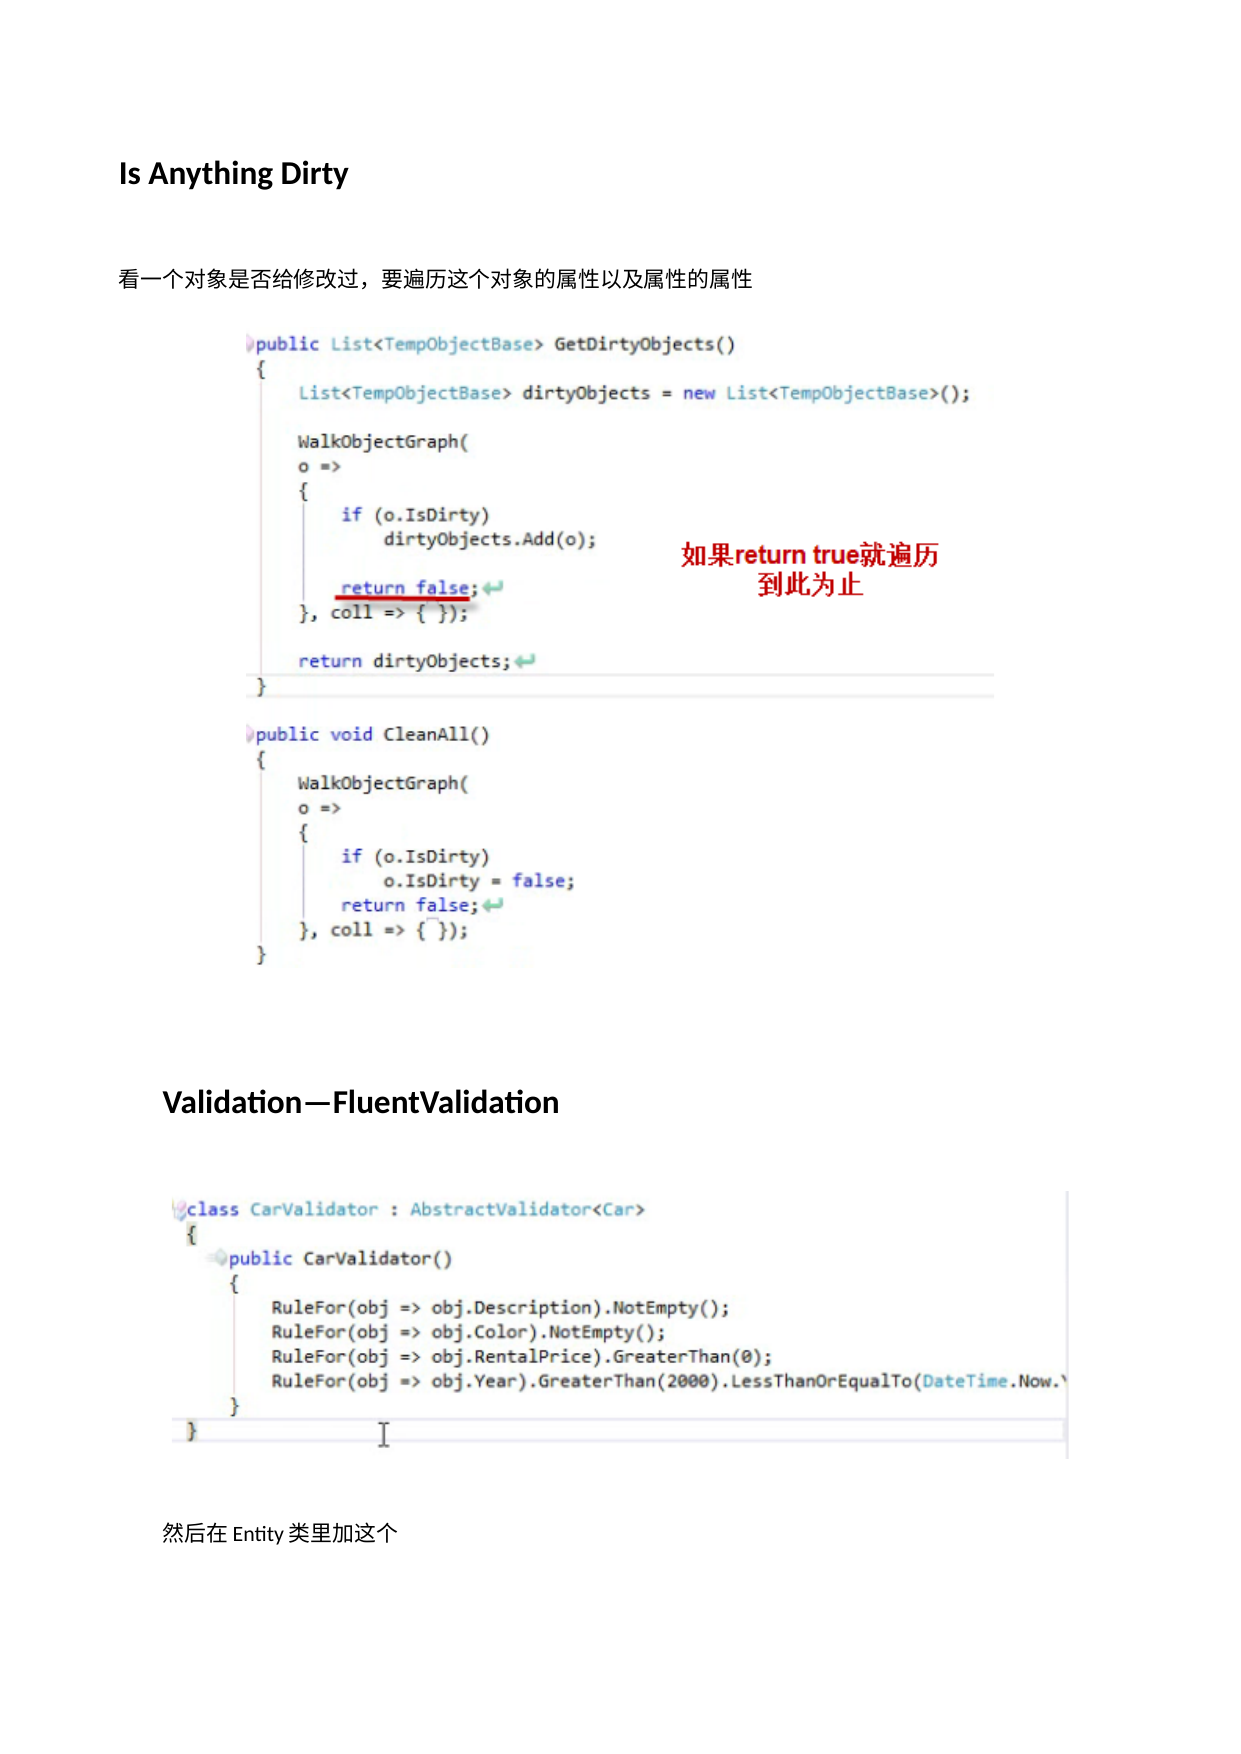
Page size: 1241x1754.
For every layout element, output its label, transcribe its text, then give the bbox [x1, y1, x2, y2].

picture [171, 1191, 1069, 1459]
text 然后在Entity类里加这个 [75, 1516, 1165, 1548]
subtitle Is Anything Dirty [75, 140, 1165, 205]
subtitle Validation—FluentValidation [75, 1069, 1165, 1134]
text 看一个对象是否给修改过，要遍历这个对象的属性以及属性的属性 [75, 262, 1165, 294]
picture [246, 327, 995, 968]
